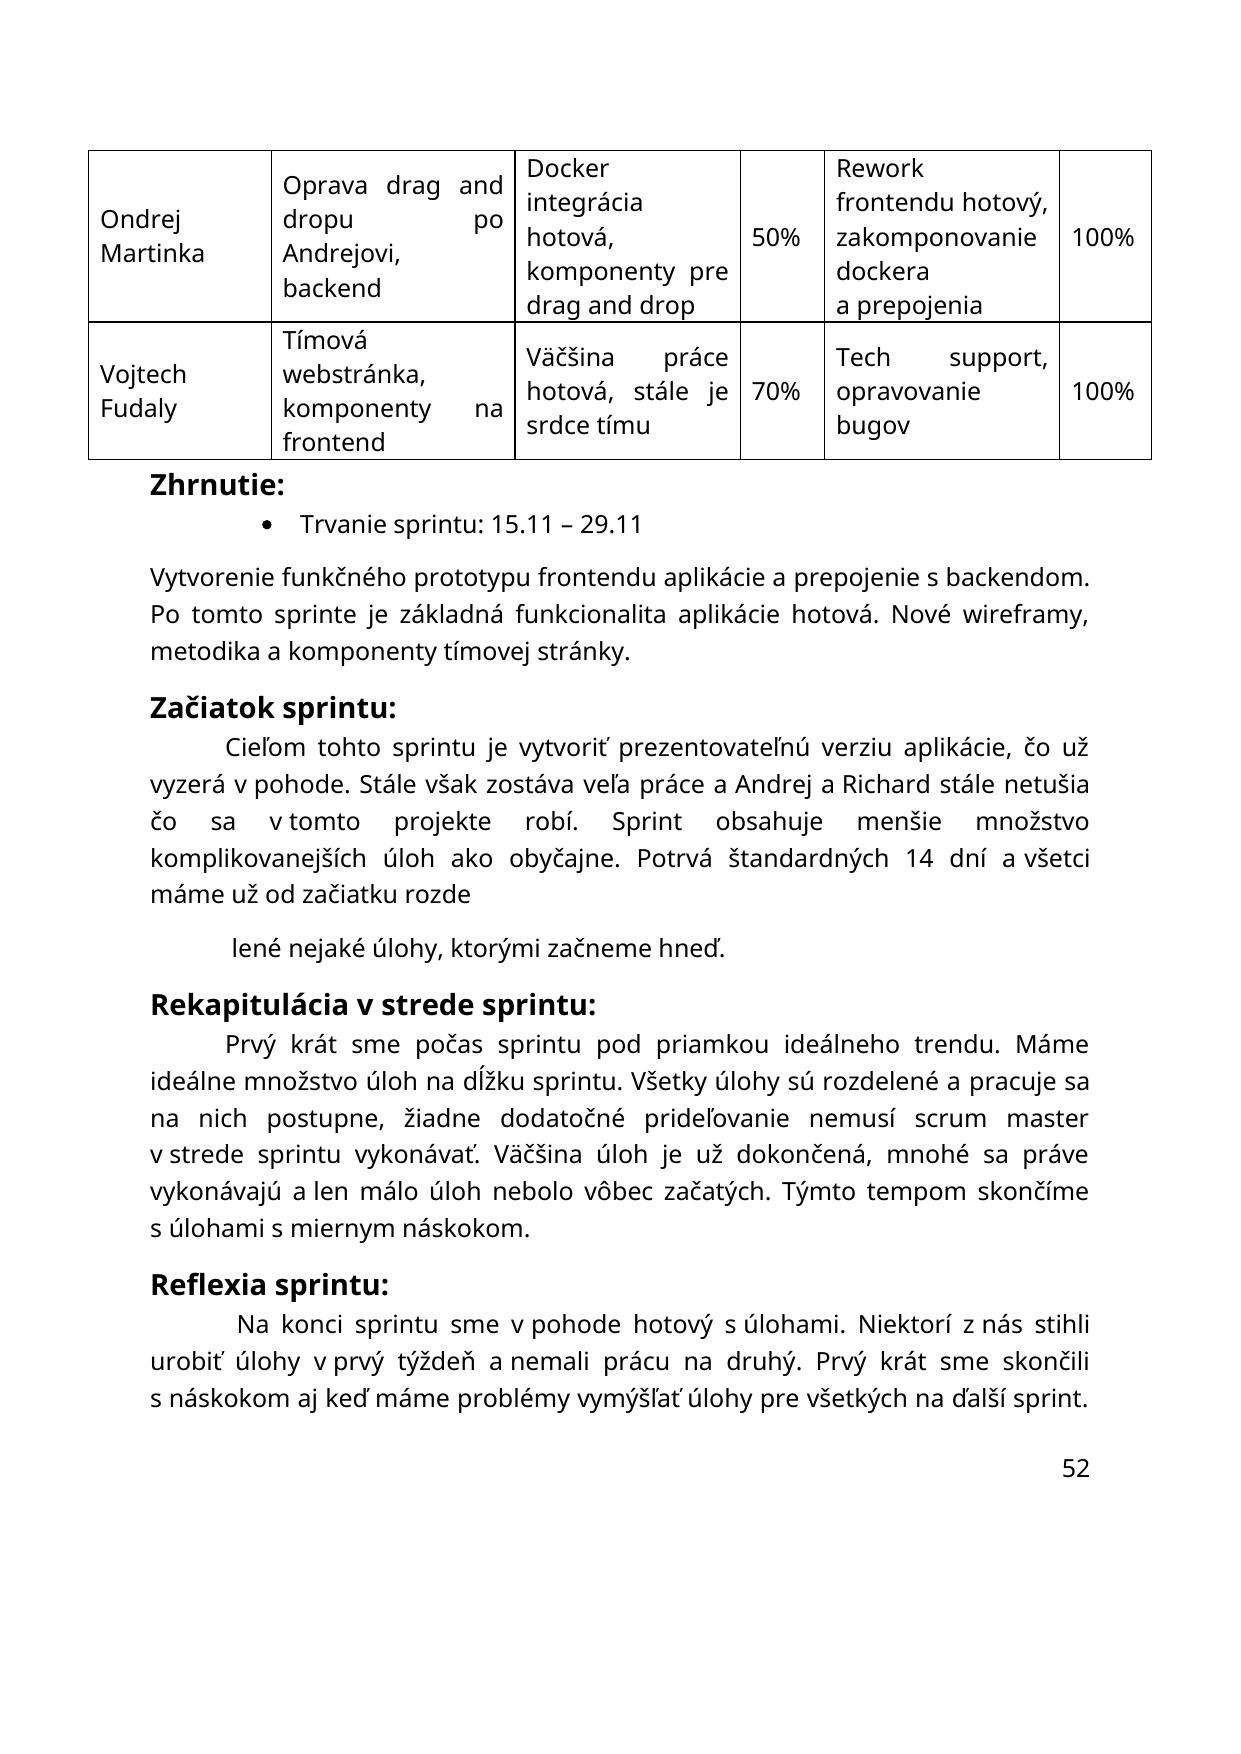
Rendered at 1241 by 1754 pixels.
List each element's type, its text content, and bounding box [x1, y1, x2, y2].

subtitle Zhrnutie: [150, 464, 1090, 503]
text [150, 1307, 1090, 1414]
table_cell 70% [741, 323, 824, 459]
text Cieľom tohto sprintu je vytvoriť prezentovateľnú verziu aplikácie, čo už vyzerá v pohode. Stále však zostáva veľa práce a Andrej a Richard stále netušia čo sa v tomto projekte robí. Sprint obsahuje menšie množstvo komplikovanejších úloh ako obyčajne. Potrvá štandardných 14 dní a všetci máme už od začiatku rozde [150, 730, 1090, 911]
subtitle Rekapitulácia v strede sprintu: [150, 984, 1090, 1023]
text lené nejaké úlohy, ktorými začneme hneď. [150, 930, 1090, 964]
table_cell Rework frontendu hotový, zakomponovanie dockera a prepojenia [825, 151, 1059, 321]
text Prvý krát sme počas sprintu pod priamkou ideálneho trendu. Máme ideálne množstvo úloh na dĺžku sprintu. Všetky úlohy sú rozdelené a pracuje sa na nich postupne, žiadne dodatočné prideľovanie nemusí scrum master v strede sprintu vykonávať. Väčšina úloh je už dokončená, mnohé sa práve vykonávajú a len málo úloh nebolo vôbec začatých. Týmto tempom skončíme s úlohami s miernym náskokom. [150, 1027, 1090, 1244]
table_cell Tech support, opravovanie bugov [825, 323, 1059, 459]
list Trvanie sprintu: 15.11 – 29.11 [262, 507, 1090, 541]
subtitle Začiatok sprintu: [150, 687, 1090, 727]
table_cell 100% [1060, 323, 1151, 459]
table_cell 100% [1060, 151, 1151, 321]
table_cell Ondrej Martinka [89, 151, 271, 321]
table_cell Vojtech Fudaly [89, 323, 271, 459]
table_cell Väčšina práce hotová, stále je srdce tímu [516, 323, 740, 459]
text Vytvorenie funkčného prototypu frontendu aplikácie a prepojenie s backendom. Po tomto sprinte je základná funkcionalita aplikácie hotová. Nové wireframy, metodika a komponenty tímovej stránky. [150, 560, 1090, 668]
table_cell Tímová webstránka, komponenty na frontend [272, 323, 514, 459]
table_cell Oprava drag and dropu po Andrejovi, backend [272, 151, 514, 321]
table_cell Docker integrácia hotová, komponenty pre drag and drop [516, 151, 740, 321]
subtitle Reflexia sprintu: [150, 1264, 1090, 1304]
table_cell 50% [741, 151, 824, 321]
